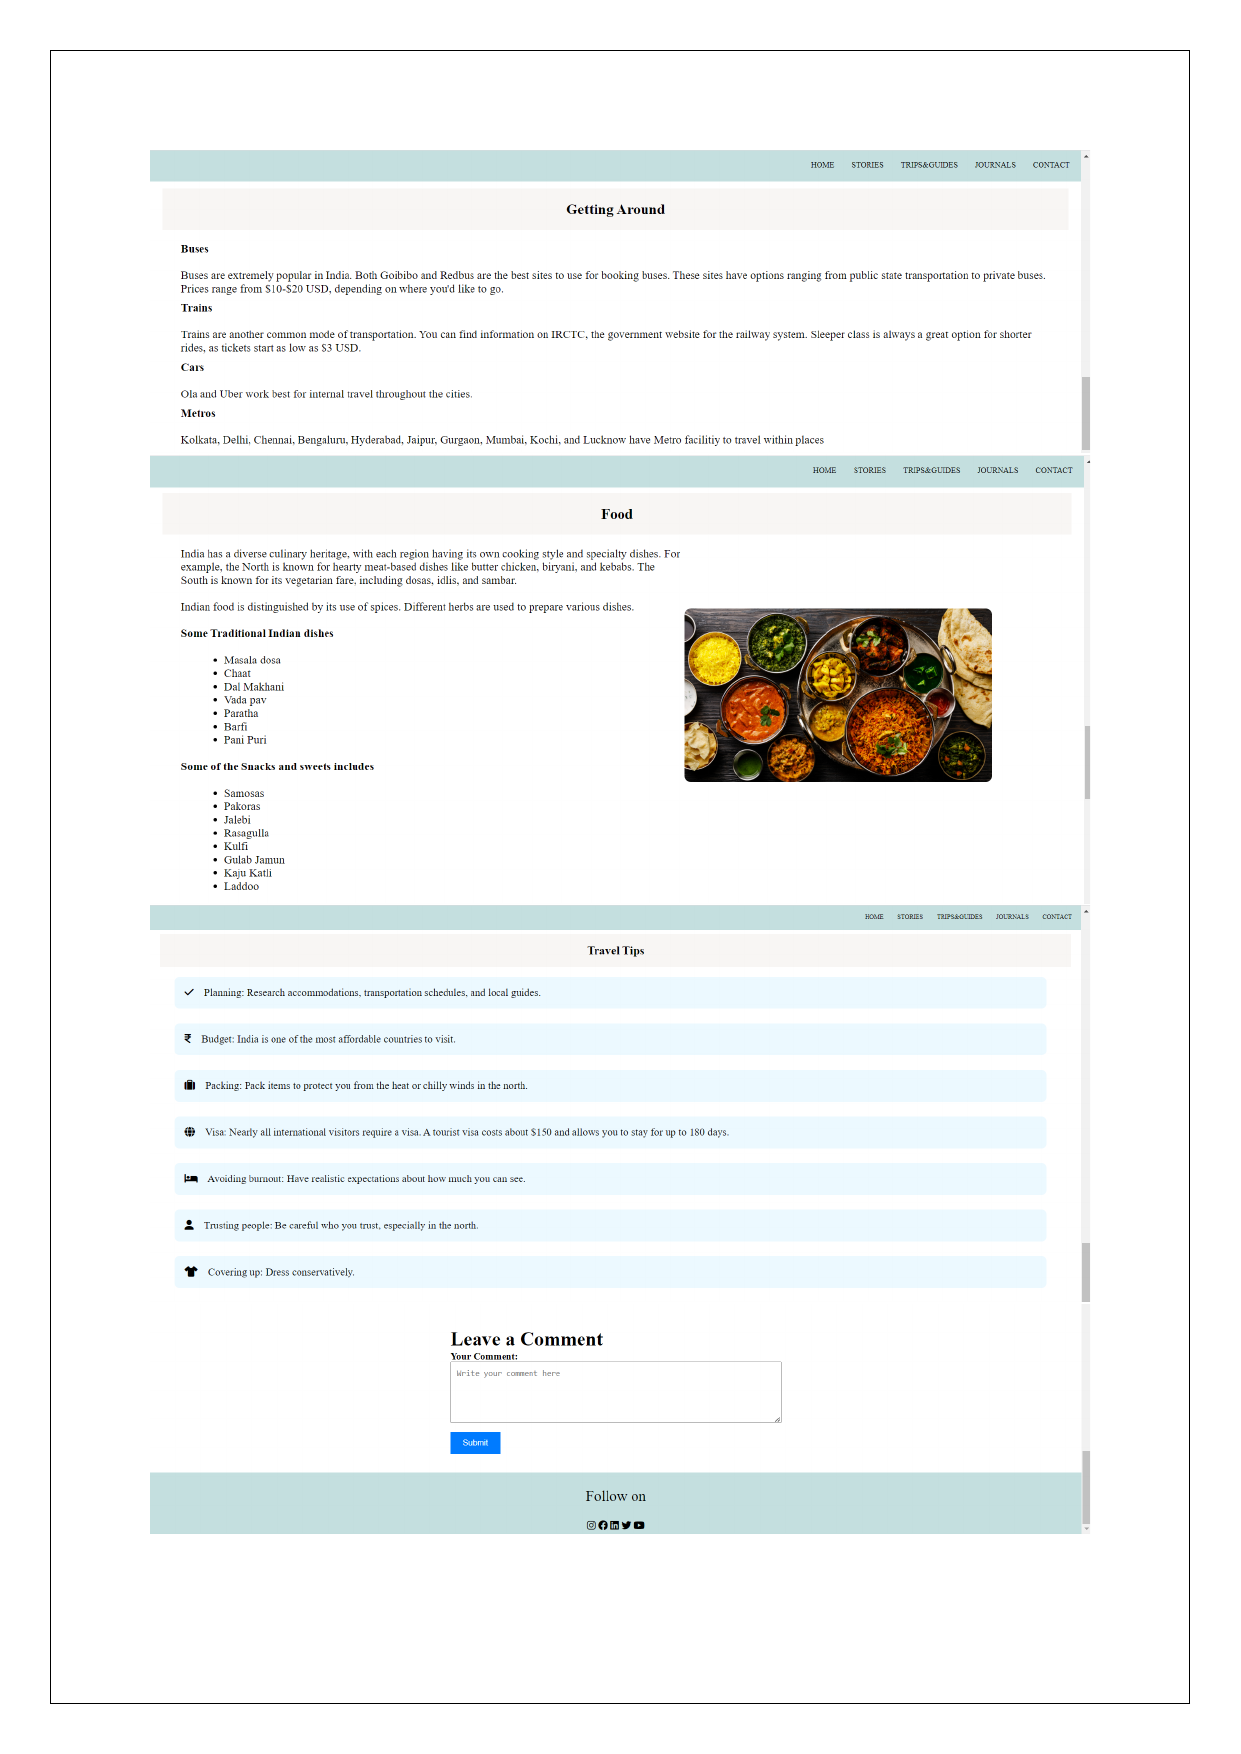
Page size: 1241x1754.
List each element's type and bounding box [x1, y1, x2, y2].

picture [150, 454, 1091, 904]
picture [150, 150, 1091, 453]
picture [150, 905, 1091, 1302]
picture [150, 1304, 1091, 1534]
